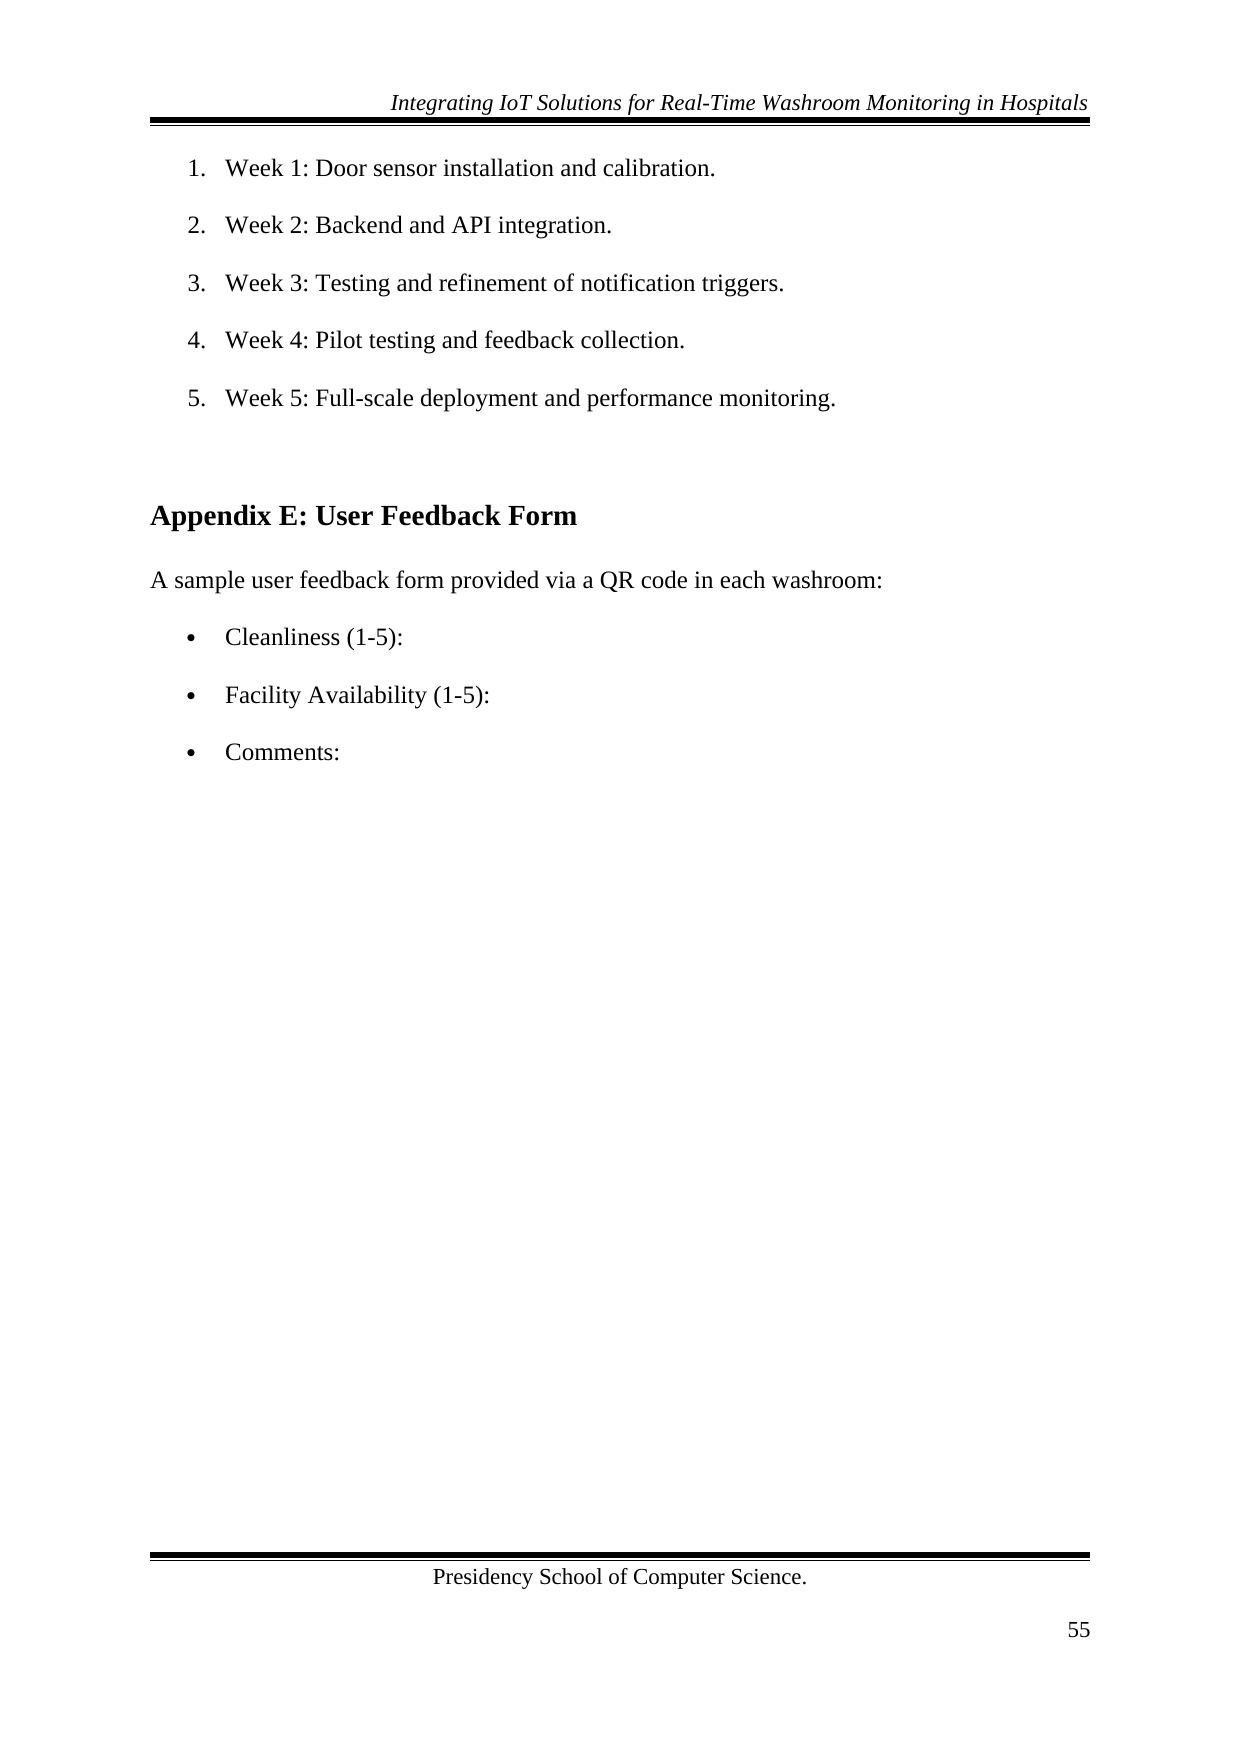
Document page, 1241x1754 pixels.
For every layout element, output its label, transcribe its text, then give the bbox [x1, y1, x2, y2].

list Week 2: Backend and API integration. [187, 210, 1090, 239]
list Week 3: Testing and refinement of notification triggers. [187, 268, 1090, 296]
text A sample user feedback form provided via a QR code in each washroom: [150, 565, 1090, 593]
text Appendix E: User Feedback Form [150, 498, 1090, 531]
list Facility Availability (1-5): [187, 680, 1090, 708]
list Cleanliness (1-5): [187, 622, 1090, 651]
list Week 5: Full-scale deployment and performance monitoring. [187, 383, 1090, 411]
list Comments: [187, 737, 1090, 766]
list Week 4: Pilot testing and feedback collection. [187, 325, 1090, 354]
list Week 1: Door sensor installation and calibration. [187, 153, 1090, 181]
